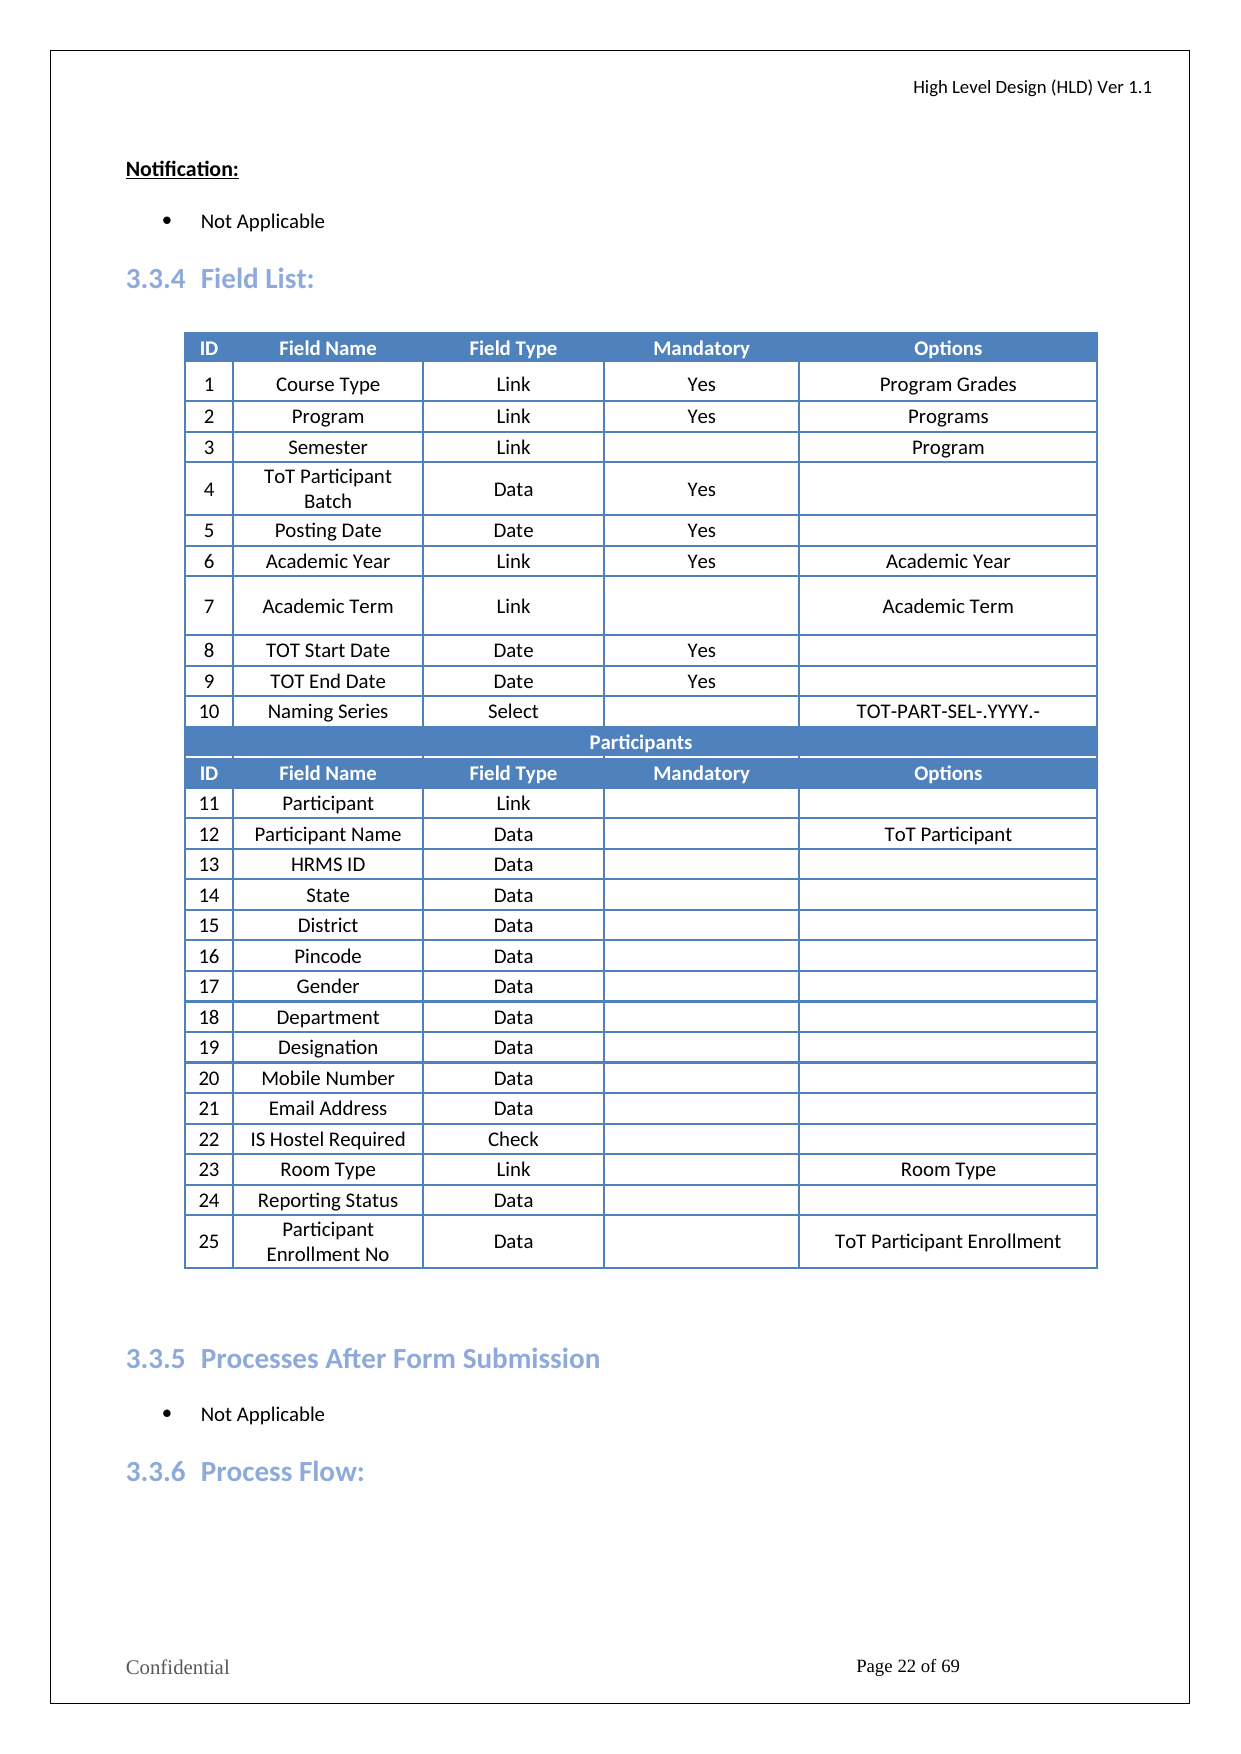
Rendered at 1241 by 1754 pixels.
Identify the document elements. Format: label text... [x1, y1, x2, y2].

table_cell [800, 1186, 1096, 1214]
table_cell 20 [186, 1064, 232, 1092]
table_header ID [186, 334, 232, 362]
table_cell [605, 850, 798, 878]
table_cell Data [424, 1033, 603, 1061]
table_header Field Name [234, 334, 422, 362]
table_cell [605, 1033, 798, 1061]
table_cell Participant Enrollment No [234, 1216, 422, 1267]
table_cell Naming Series [234, 697, 422, 726]
table_cell [800, 1003, 1096, 1031]
table_cell 11 [186, 789, 232, 817]
table_cell Date [424, 636, 603, 664]
table_cell 25 [186, 1216, 232, 1267]
table_cell Data [424, 911, 603, 939]
table_cell [605, 697, 798, 726]
table_cell 21 [186, 1094, 232, 1122]
table_cell Course Type [234, 367, 422, 400]
table_cell Link [424, 547, 603, 575]
table_cell 13 [186, 850, 232, 878]
table_cell [800, 636, 1096, 664]
table_cell Academic Term [234, 577, 422, 634]
table_cell Link [424, 1155, 603, 1183]
table_cell ID [186, 758, 232, 787]
table_cell Designation [234, 1033, 422, 1061]
table_cell [605, 1064, 798, 1092]
table_cell Participant Name [234, 819, 422, 848]
table_cell 24 [186, 1186, 232, 1214]
table_cell 16 [186, 941, 232, 970]
table_cell Yes [605, 402, 798, 431]
table_cell [605, 819, 798, 848]
table_cell ToT Participant Batch [234, 463, 422, 514]
subtitle Processes After Form Submission [126, 1340, 1156, 1376]
table_cell Data [424, 1216, 603, 1267]
table_cell Check [424, 1125, 603, 1153]
table_cell TOT End Date [234, 667, 422, 695]
table_cell Yes [605, 547, 798, 575]
table_cell 18 [186, 1003, 232, 1031]
table_cell 4 [186, 463, 232, 514]
table_cell Data [424, 850, 603, 878]
text Notification: [126, 155, 1156, 182]
table_cell Program [800, 433, 1096, 461]
table_cell Yes [605, 463, 798, 514]
list Not Applicable [163, 1401, 1156, 1427]
table_cell Data [424, 941, 603, 970]
table_cell Options [800, 758, 1096, 787]
table_cell Link [424, 433, 603, 461]
table_cell [605, 433, 798, 461]
table_cell Room Type [234, 1155, 422, 1183]
table_cell [605, 789, 798, 817]
table_cell Data [424, 1064, 603, 1092]
table_cell Academic Year [234, 547, 422, 575]
table_cell 6 [186, 547, 232, 575]
table_cell TOT Start Date [234, 636, 422, 664]
table_cell Mandatory [605, 758, 798, 787]
table_cell [800, 1125, 1096, 1153]
table_cell Field Name [234, 758, 422, 787]
table_cell Programs [800, 402, 1096, 431]
table_cell [605, 941, 798, 970]
table_header Options [800, 334, 1096, 362]
table_cell Posting Date [234, 516, 422, 544]
table_cell [605, 1155, 798, 1183]
table_cell Participants [186, 728, 1096, 756]
table_cell Email Address [234, 1094, 422, 1122]
table_cell [605, 911, 798, 939]
table_cell [800, 667, 1096, 695]
table_cell 10 [186, 697, 232, 726]
table_cell [800, 880, 1096, 909]
table_cell [605, 1216, 798, 1267]
table_cell Room Type [800, 1155, 1096, 1183]
table_cell Department [234, 1003, 422, 1031]
table_cell State [234, 880, 422, 909]
table_cell Data [424, 1186, 603, 1214]
table_cell Date [424, 667, 603, 695]
table_cell [605, 577, 798, 634]
table_cell Link [424, 367, 603, 400]
table_cell 17 [186, 972, 232, 1000]
table_cell 15 [186, 911, 232, 939]
table_cell Yes [605, 667, 798, 695]
table_cell [800, 1033, 1096, 1061]
table_cell Pincode [234, 941, 422, 970]
table_cell [800, 972, 1096, 1000]
table_cell 7 [186, 577, 232, 634]
table_cell Yes [605, 636, 798, 664]
table_cell ToT Participant [800, 819, 1096, 848]
table_cell 3 [186, 433, 232, 461]
table_cell Program Grades [800, 367, 1096, 400]
table_cell 2 [186, 402, 232, 431]
table_cell 19 [186, 1033, 232, 1061]
table_cell Select [424, 697, 603, 726]
table_cell 22 [186, 1125, 232, 1153]
table_cell Yes [605, 367, 798, 400]
table_cell [800, 1064, 1096, 1092]
table_cell [605, 972, 798, 1000]
table_cell 23 [186, 1155, 232, 1183]
table_cell Data [424, 1003, 603, 1031]
table_cell 12 [186, 819, 232, 848]
table_cell Data [424, 463, 603, 514]
table_cell [605, 1125, 798, 1153]
table_cell Semester [234, 433, 422, 461]
table_cell Data [424, 1094, 603, 1122]
table_cell Date [424, 516, 603, 544]
table_cell Academic Year [800, 547, 1096, 575]
table_cell [800, 516, 1096, 544]
table_cell Data [424, 972, 603, 1000]
subtitle Process Flow: [126, 1453, 1156, 1489]
table_cell 14 [186, 880, 232, 909]
subtitle Field List: [126, 261, 1156, 296]
table_cell Link [424, 577, 603, 634]
table_header Mandatory [605, 334, 798, 362]
table_cell [605, 1094, 798, 1122]
table_cell 8 [186, 636, 232, 664]
table_cell [605, 880, 798, 909]
table_cell Data [424, 819, 603, 848]
table_cell [800, 463, 1096, 514]
table_cell Link [424, 402, 603, 431]
table_cell District [234, 911, 422, 939]
table_cell [800, 941, 1096, 970]
table_cell Mobile Number [234, 1064, 422, 1092]
table_cell [605, 1186, 798, 1214]
table_cell Field Type [424, 758, 603, 787]
table_cell Data [424, 880, 603, 909]
table_cell 1 [186, 367, 232, 400]
table_cell Gender [234, 972, 422, 1000]
table_cell Participant [234, 789, 422, 817]
table_cell [605, 1003, 798, 1031]
table_cell 5 [186, 516, 232, 544]
table_cell [800, 911, 1096, 939]
table_cell TOT-PART-SEL-.YYYY.- [800, 697, 1096, 726]
table_cell Link [424, 789, 603, 817]
table_cell HRMS ID [234, 850, 422, 878]
table_cell Reporting Status [234, 1186, 422, 1214]
table_cell Program [234, 402, 422, 431]
table_cell [800, 789, 1096, 817]
table_cell [800, 850, 1096, 878]
table_cell 9 [186, 667, 232, 695]
table_cell Yes [605, 516, 798, 544]
table_cell ToT Participant Enrollment [800, 1216, 1096, 1267]
table_cell [800, 1094, 1096, 1122]
table_cell Academic Term [800, 577, 1096, 634]
table_header Field Type [424, 334, 603, 362]
table_cell IS Hostel Required [234, 1125, 422, 1153]
list Not Applicable [163, 208, 1156, 234]
